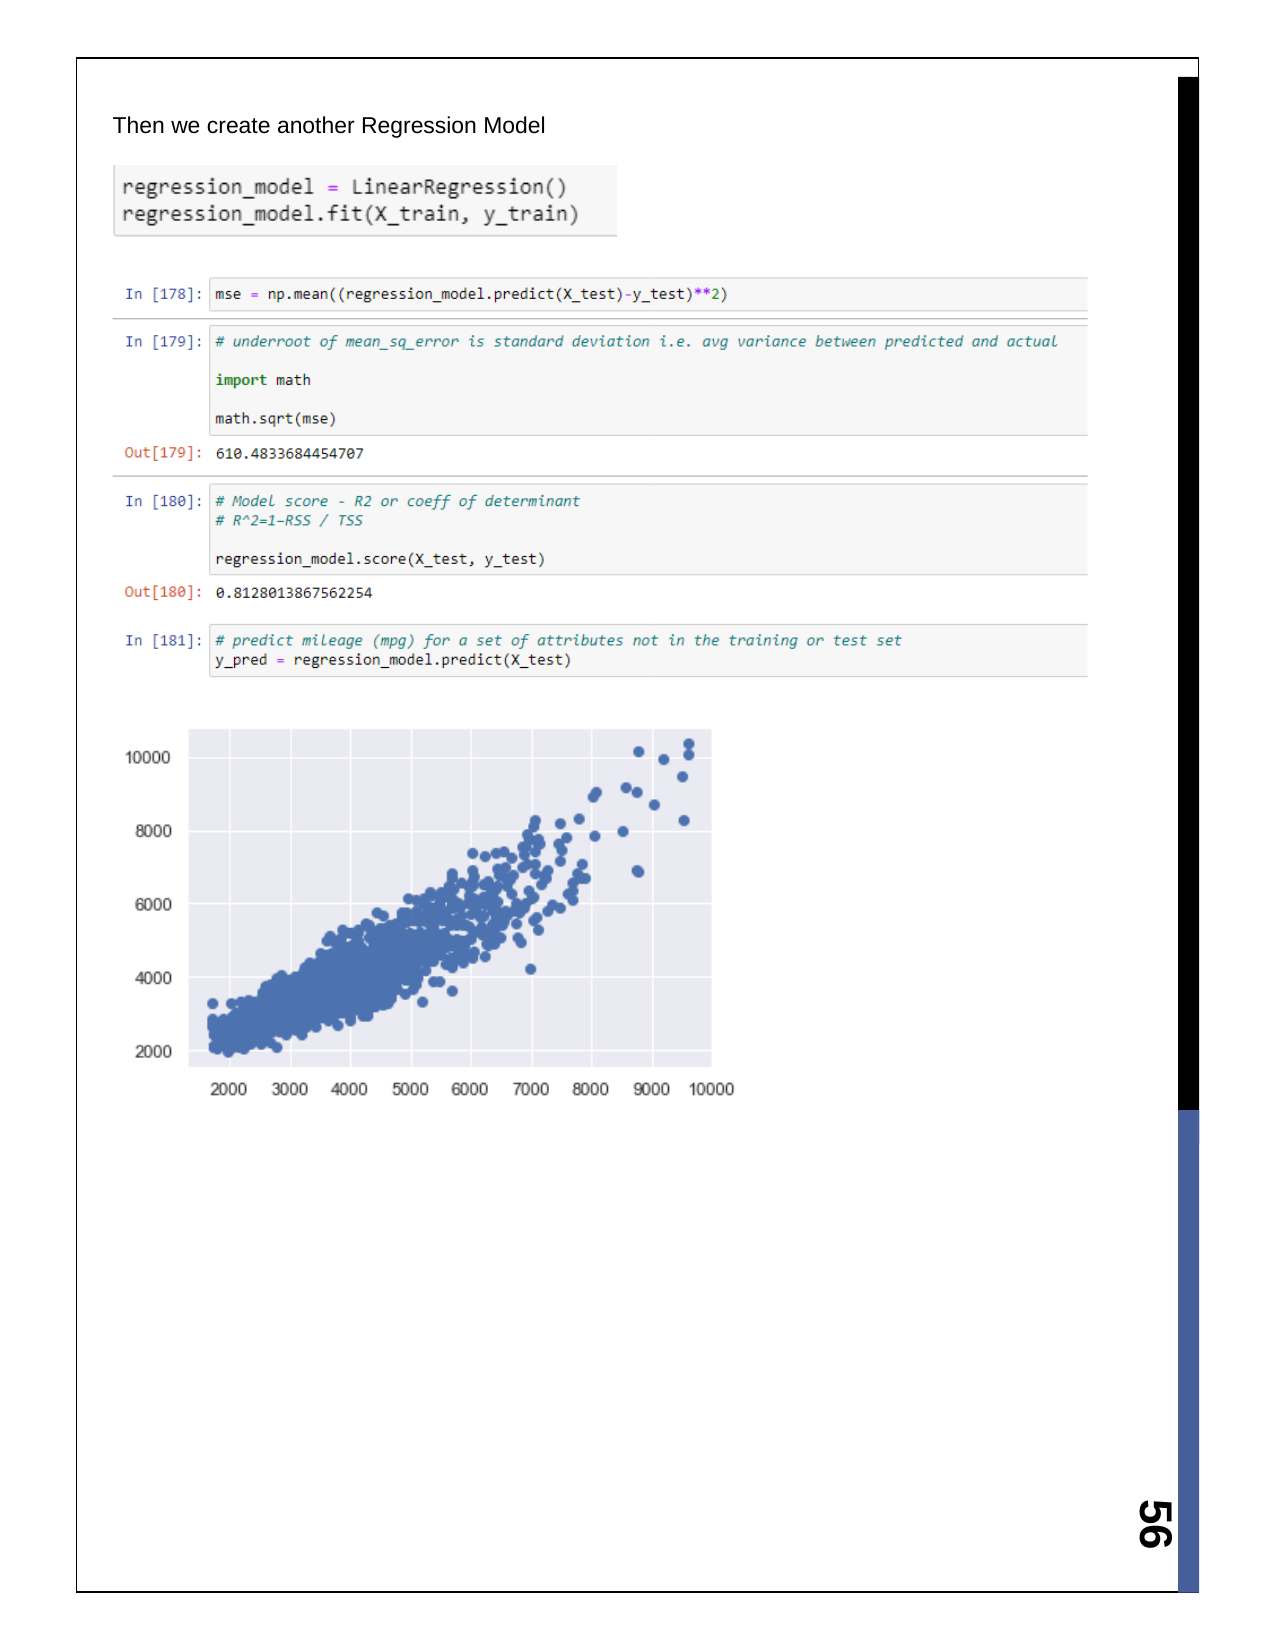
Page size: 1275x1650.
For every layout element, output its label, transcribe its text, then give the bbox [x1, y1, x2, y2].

picture [112, 709, 750, 1108]
picture [112, 266, 1088, 684]
picture [112, 165, 618, 240]
text Then we create another Regression Model [112, 112, 1162, 139]
